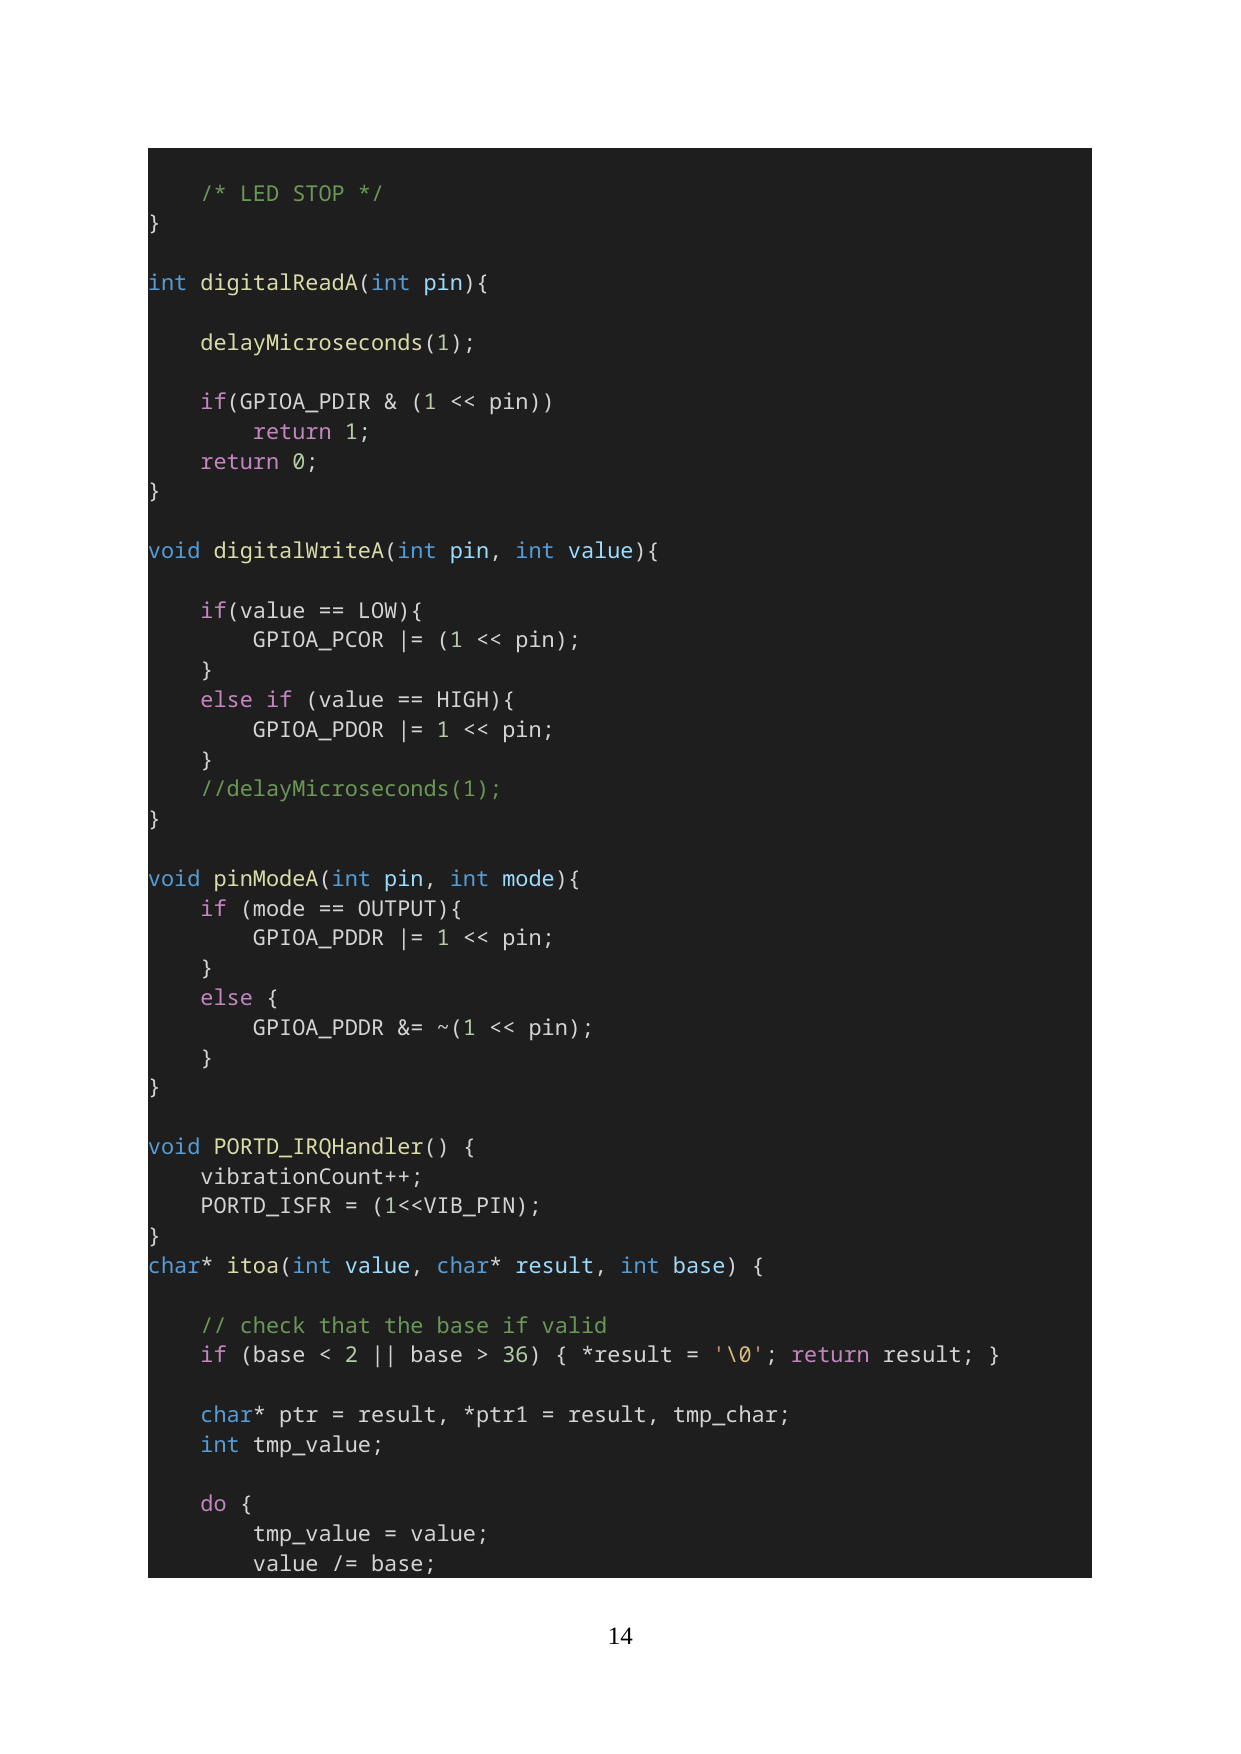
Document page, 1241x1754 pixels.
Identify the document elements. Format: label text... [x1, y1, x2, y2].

text return 1; [148, 416, 1092, 446]
text return 0; [148, 446, 1092, 475]
text void pinModeA(int pin, int mode){ [148, 863, 1092, 892]
text // check that the base if valid [148, 1309, 1092, 1339]
text GPIOA_PDDR &= ~(1 << pin); [148, 1012, 1092, 1041]
text int tmp_value; [148, 1429, 1092, 1458]
text if (mode == OUTPUT){ [148, 892, 1092, 922]
text GPIOA_PDDR |= 1 << pin; [148, 922, 1092, 952]
text } [148, 743, 1092, 773]
text } [148, 1041, 1092, 1071]
text } [148, 654, 1092, 684]
text else if (value == HIGH){ [148, 684, 1092, 714]
text } [148, 475, 1092, 505]
text if(value == LOW){ [148, 594, 1092, 624]
text vibrationCount++; [148, 1161, 1092, 1190]
text } [148, 803, 1092, 833]
text int digitalReadA(int pin){ [148, 267, 1092, 297]
text } [148, 207, 1092, 237]
text //delayMicroseconds(1); [148, 773, 1092, 803]
text delayMicroseconds(1); [148, 326, 1092, 356]
text GPIOA_PDOR |= 1 << pin; [148, 714, 1092, 743]
text void digitalWriteA(int pin, int value){ [148, 535, 1092, 565]
text tmp_value = value; [148, 1518, 1092, 1548]
text } [148, 1071, 1092, 1101]
text GPIOA_PCOR |= (1 << pin); [148, 624, 1092, 654]
text /* LED STOP */ [148, 177, 1092, 207]
text char* itoa(int value, char* result, int base) { [148, 1250, 1092, 1280]
text else { [148, 982, 1092, 1012]
text } [148, 952, 1092, 982]
text if(GPIOA_PDIR & (1 << pin)) [148, 386, 1092, 416]
text void PORTD_IRQHandler() { [148, 1131, 1092, 1161]
text char* ptr = result, *ptr1 = result, tmp_char; [148, 1399, 1092, 1429]
text PORTD_ISFR = (1<<VIB_PIN); [148, 1190, 1092, 1220]
text do { [148, 1488, 1092, 1518]
text } [148, 1220, 1092, 1250]
text value /= base; [148, 1548, 1092, 1578]
text if (base < 2 || base > 36) { *result = '\0'; return result; } [148, 1339, 1092, 1369]
